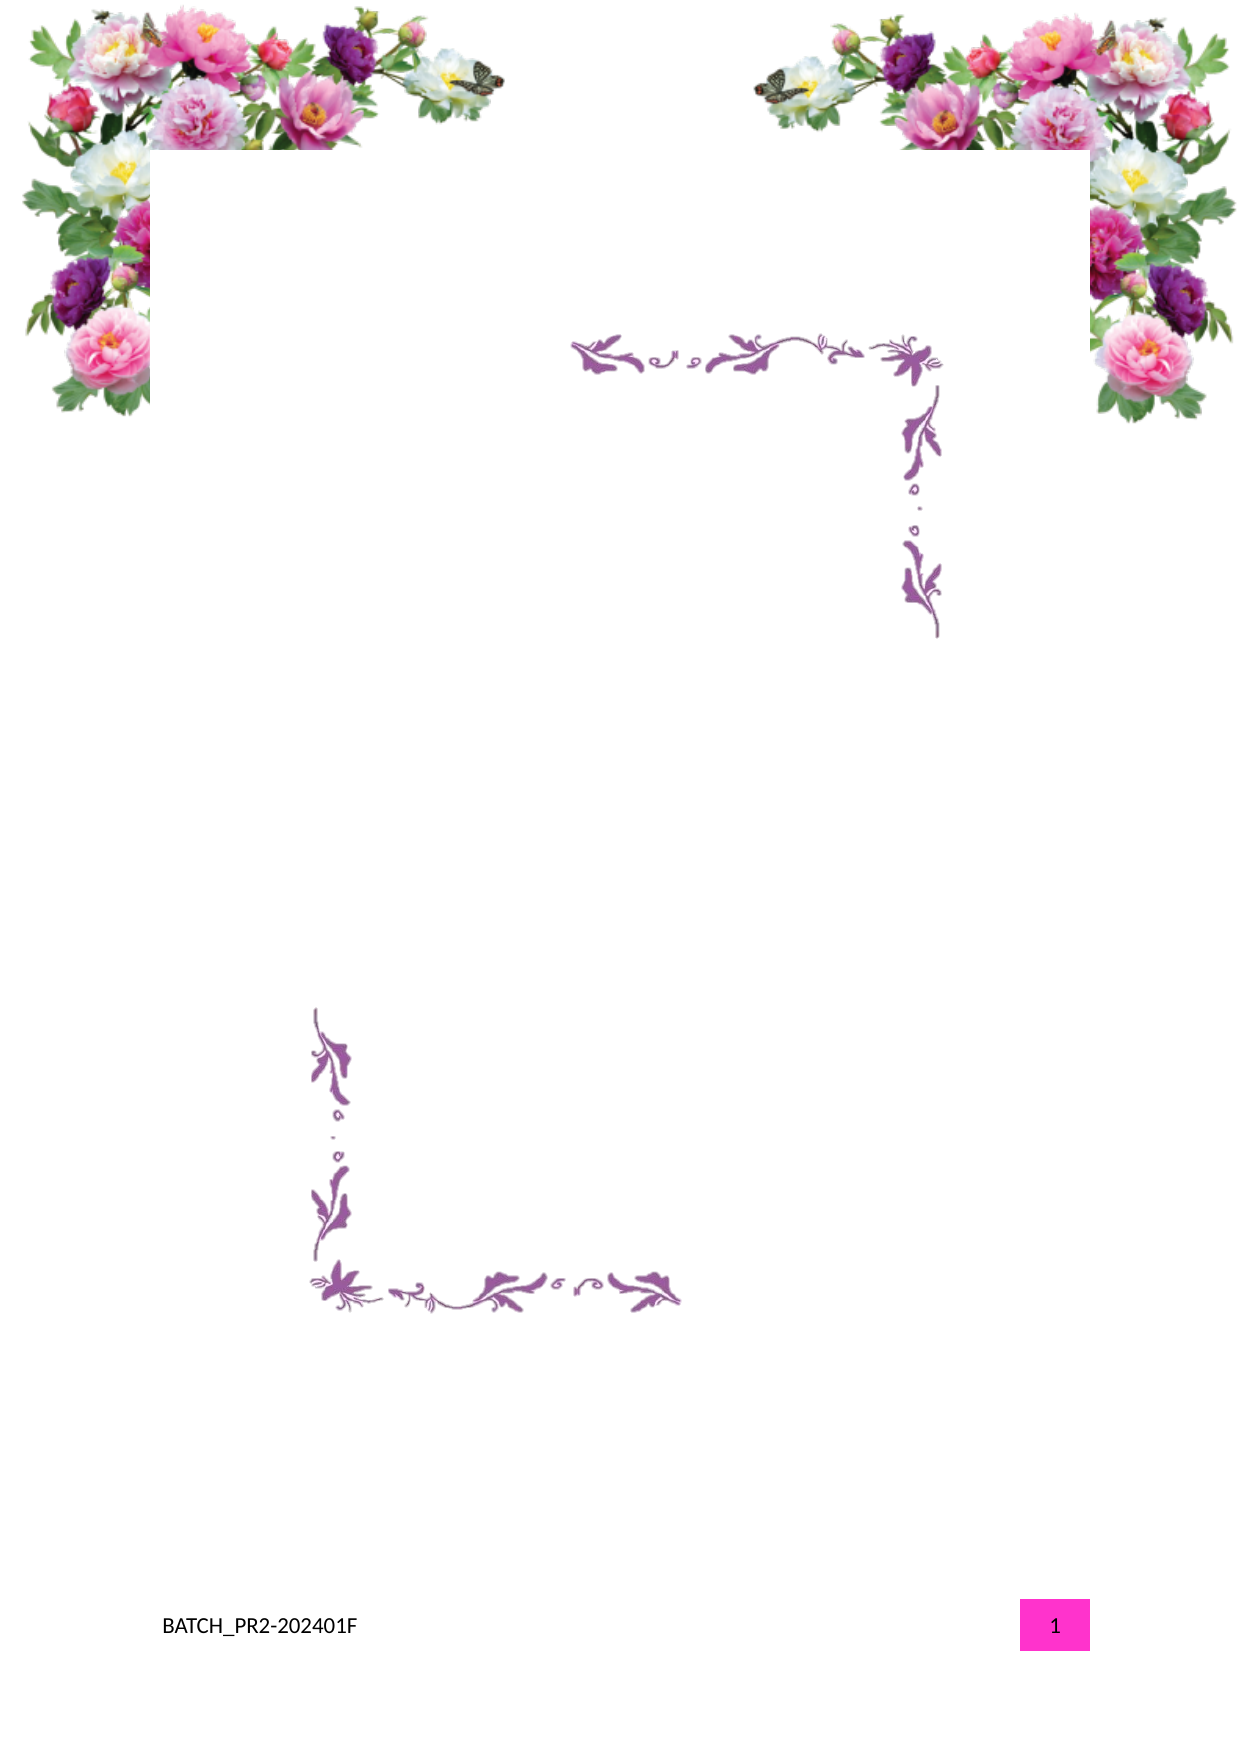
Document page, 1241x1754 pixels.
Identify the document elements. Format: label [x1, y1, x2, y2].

picture [291, 860, 851, 1421]
picture [400, 225, 961, 785]
picture [740, 7, 1241, 453]
picture [18, 0, 519, 446]
